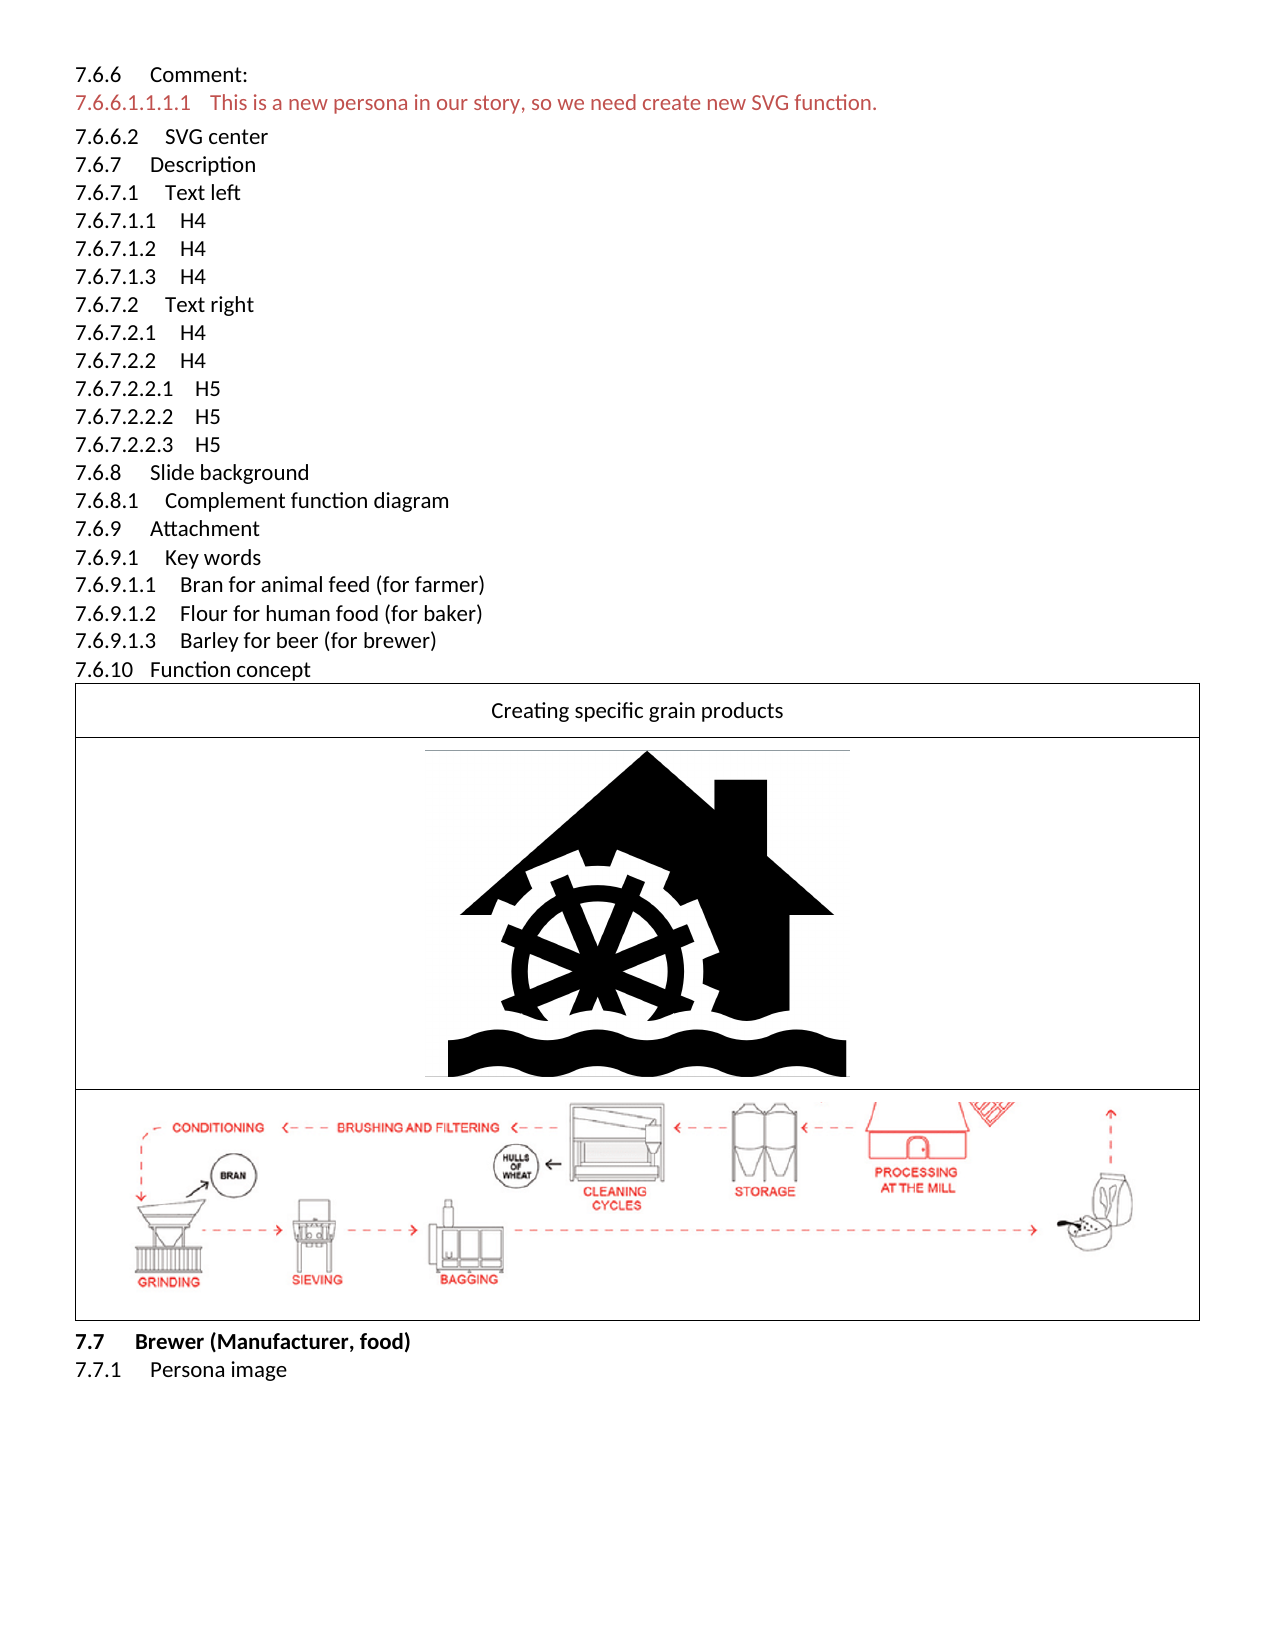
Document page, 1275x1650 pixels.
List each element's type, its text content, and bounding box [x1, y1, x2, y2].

subtitle Barley for beer (for brewer) [75, 627, 1200, 655]
subtitle Complement function diagram [75, 487, 1200, 514]
subtitle Text right [75, 290, 1200, 318]
subtitle H5 [75, 431, 1200, 458]
subtitle H4 [75, 262, 1200, 290]
subtitle H4 [75, 346, 1200, 374]
subtitle SVG center [75, 122, 1200, 150]
subtitle Text left [75, 178, 1200, 206]
subtitle Function concept [75, 655, 1200, 683]
subtitle Description [75, 150, 1200, 178]
picture [425, 750, 850, 1077]
subtitle H4 [75, 234, 1200, 262]
table_header Creating specific grain products [76, 684, 1199, 737]
subtitle Attachment [75, 514, 1200, 543]
subtitle This is a new persona in our story, so we need create new SVG function. [75, 88, 1200, 116]
subtitle Slide background [75, 458, 1200, 487]
subtitle H5 [75, 402, 1200, 431]
subtitle Comment: [75, 60, 1200, 88]
table_cell [76, 738, 1199, 1089]
table_cell [76, 1090, 1199, 1320]
subtitle Persona image [75, 1355, 1200, 1383]
subtitle H5 [75, 374, 1200, 402]
subtitle H4 [75, 318, 1200, 346]
subtitle Flour for human food (for baker) [75, 599, 1200, 627]
subtitle H4 [75, 206, 1200, 234]
subtitle Key words [75, 543, 1200, 571]
subtitle Bran for animal feed (for farmer) [75, 571, 1200, 599]
subtitle Brewer (Manufacturer, food) [75, 1327, 1200, 1355]
picture [117, 1102, 1158, 1308]
